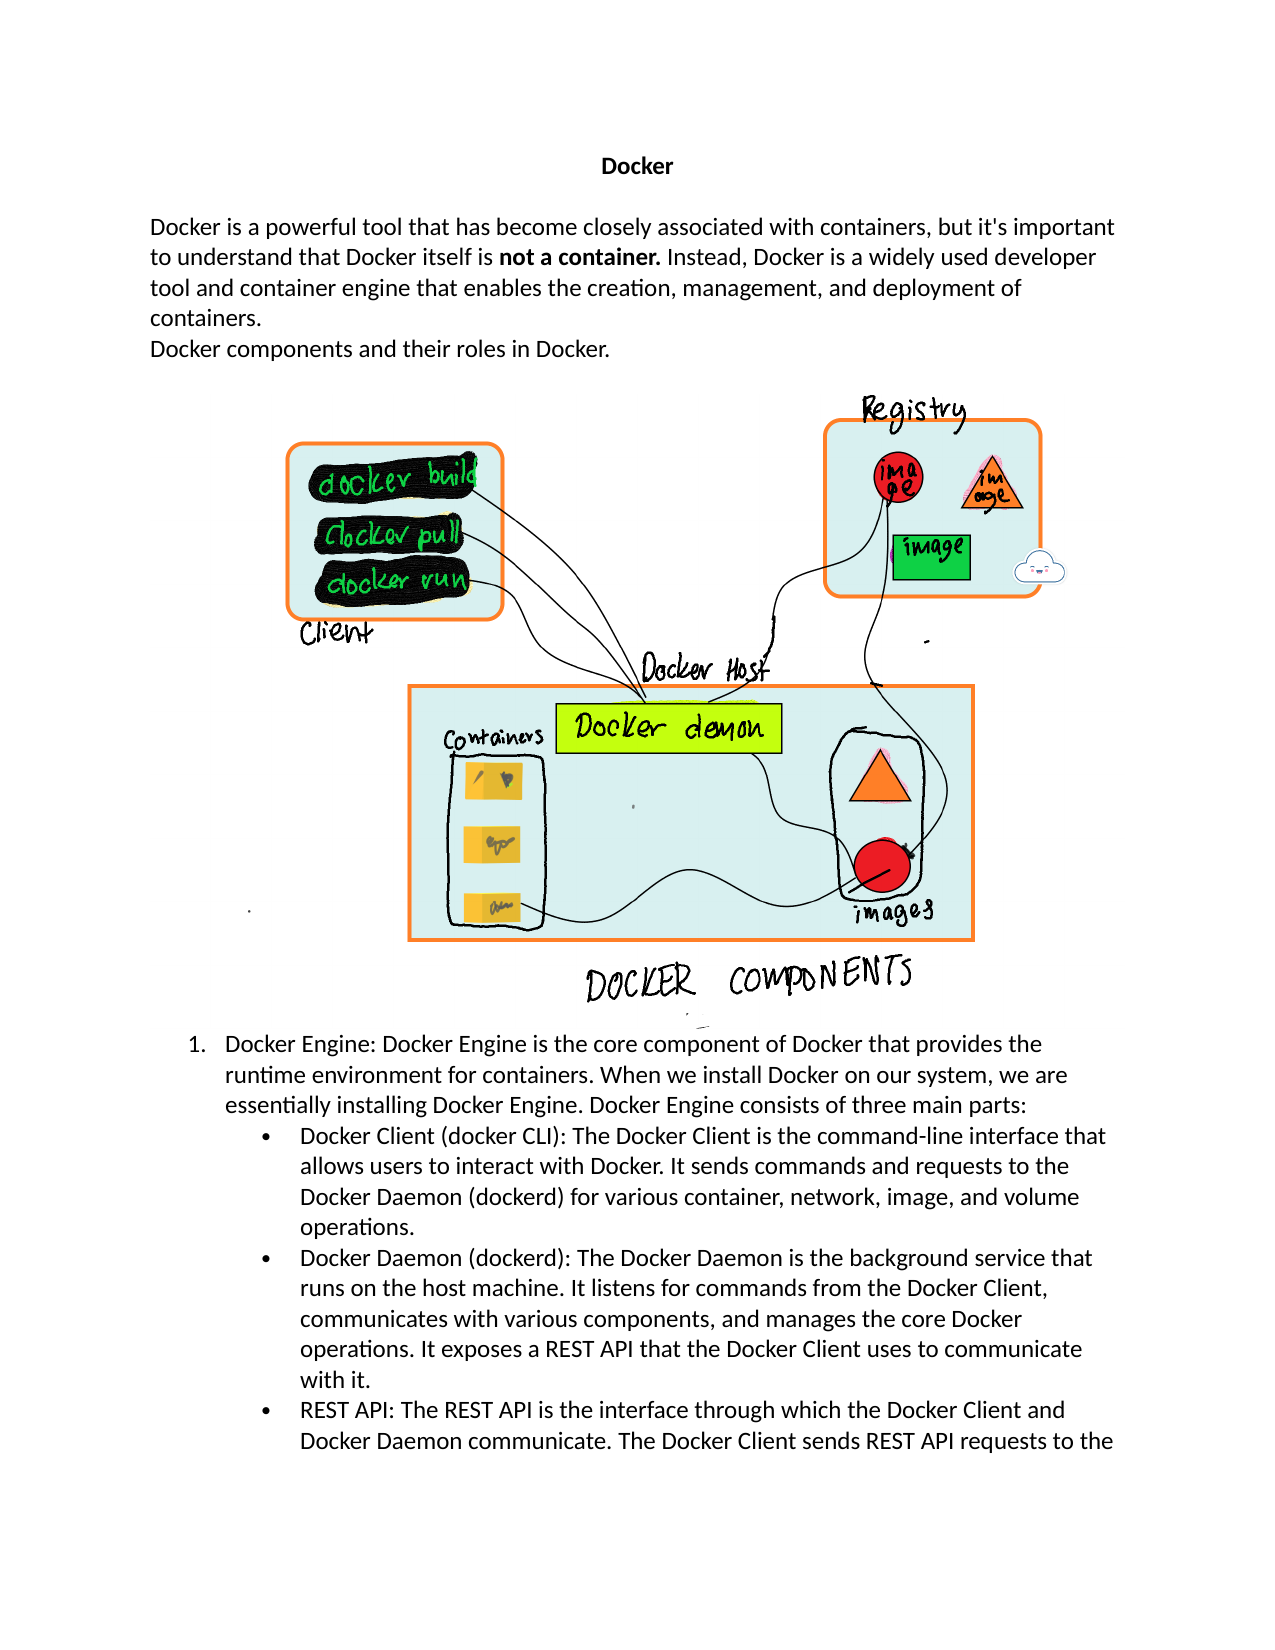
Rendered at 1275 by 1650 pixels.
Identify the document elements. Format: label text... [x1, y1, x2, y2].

text Docker [150, 150, 1125, 181]
text Docker components and their roles in Docker. [150, 333, 1125, 364]
list Docker Engine: Docker Engine is the core component of Docker that provides the runtime environment for containers. When we install Docker on our system, we are essentially installing Docker Engine. Docker Engine consists of three main parts: [187, 1029, 1125, 1120]
list Docker Client (docker CLI): The Docker Client is the command-line interface that allows users to interact with Docker. It sends commands and requests to the Docker Daemon (dockerd) for various container, network, image, and volume operations. [262, 1120, 1125, 1242]
list Docker Daemon (dockerd): The Docker Daemon is the background service that runs on the host machine. It listens for commands from the Docker Client, communicates with various components, and manages the core Docker operations. It exposes a REST API that the Docker Client uses to communicate with it. [262, 1242, 1125, 1394]
picture [150, 394, 1125, 1029]
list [262, 1394, 1125, 1456]
text Docker is a powerful tool that has become closely associated with containers, but it's important to understand that Docker itself is not a container. Instead, Docker is a widely used developer tool and container engine that enables the creation, management, and deployment of containers. [150, 211, 1125, 333]
